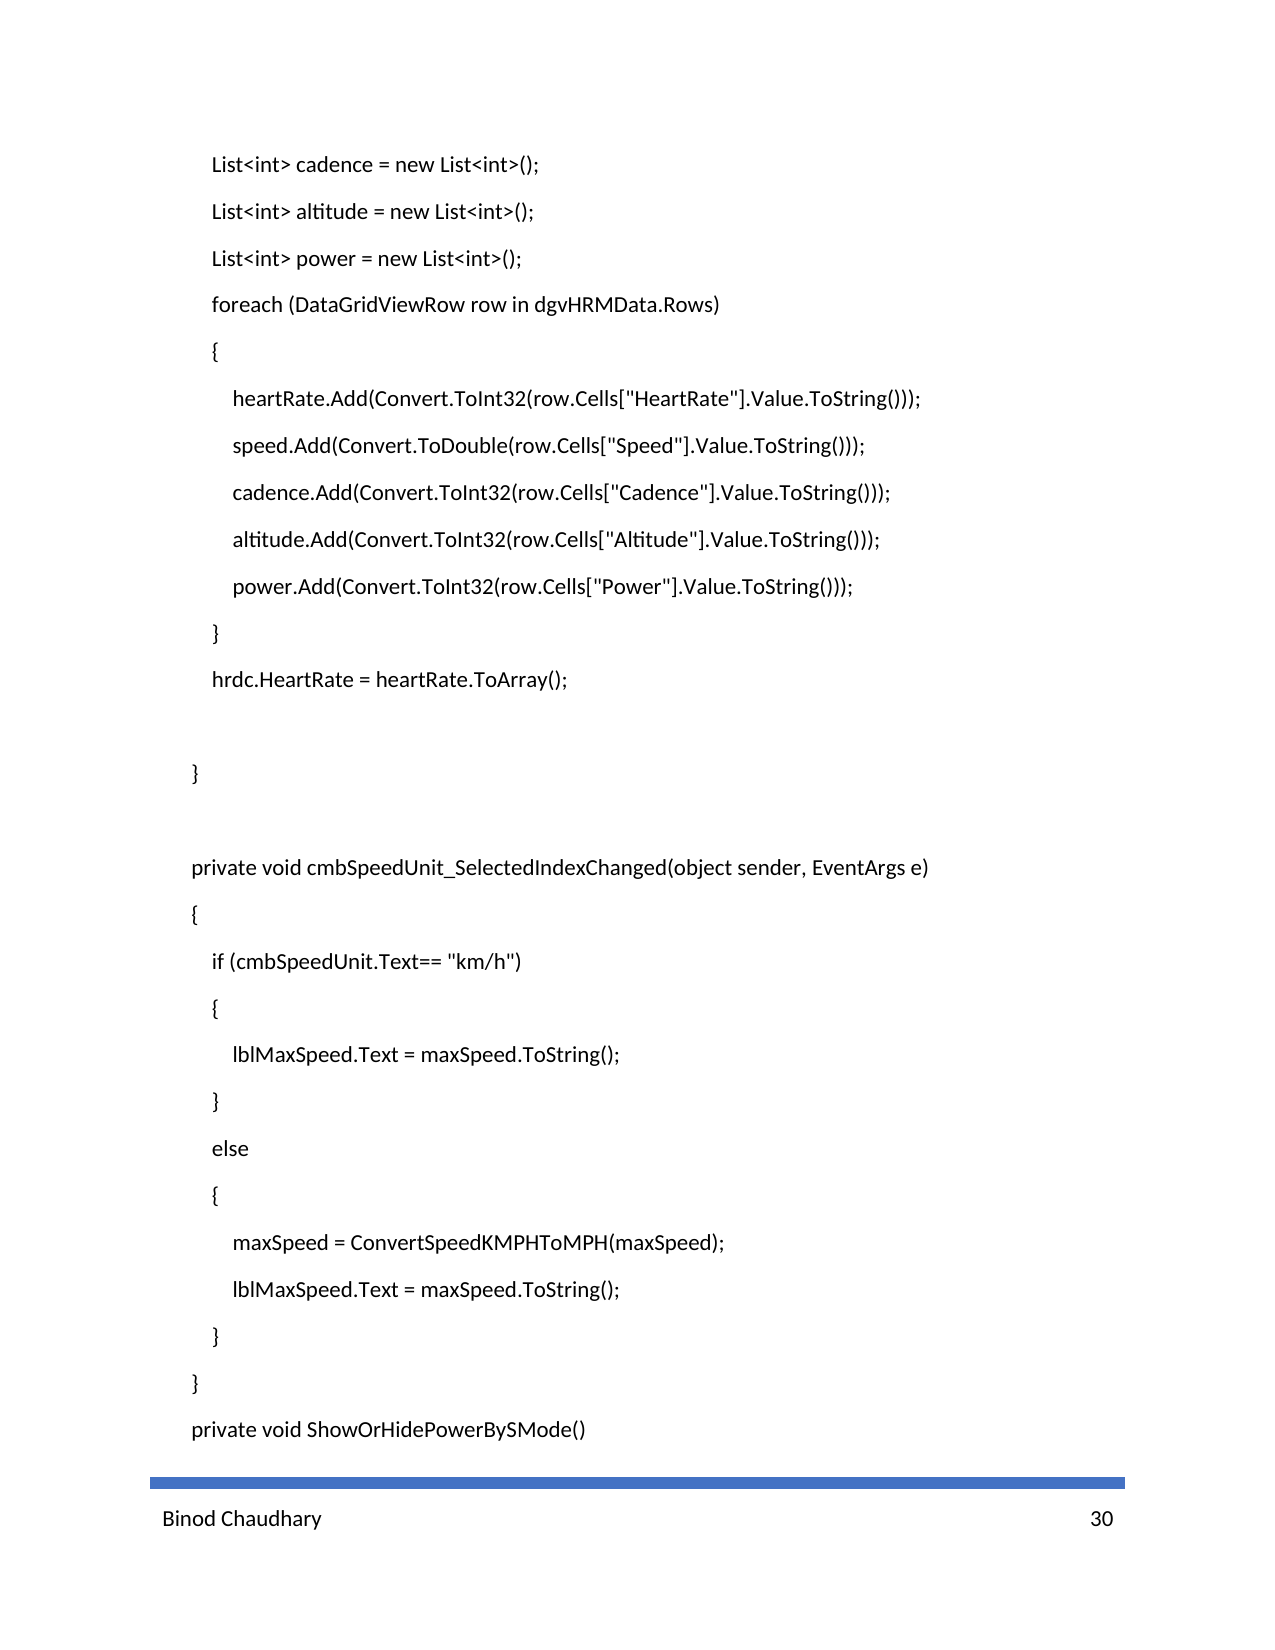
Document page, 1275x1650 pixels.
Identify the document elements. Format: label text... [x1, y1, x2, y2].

text heartRate.Add(Convert.ToInt32(row.Cells["HeartRate"].Value.ToString())); [150, 384, 1125, 412]
text } [150, 1087, 1125, 1116]
text } [150, 1369, 1125, 1397]
text } [150, 619, 1125, 647]
text { [150, 994, 1125, 1022]
text private void cmbSpeedUnit_SelectedIndexChanged(object sender, EventArgs e) [150, 853, 1125, 881]
text List<int> power = new List<int>(); [150, 244, 1125, 272]
text cadence.Add(Convert.ToInt32(row.Cells["Cadence"].Value.ToString())); [150, 478, 1125, 506]
text hrdc.HeartRate = heartRate.ToArray(); [150, 666, 1125, 694]
text private void ShowOrHidePowerBySMode() [150, 1416, 1125, 1444]
text List<int> cadence = new List<int>(); [150, 150, 1125, 178]
text List<int> altitude = new List<int>(); [150, 197, 1125, 225]
text maxSpeed = ConvertSpeedKMPHToMPH(maxSpeed); [150, 1228, 1125, 1256]
text lblMaxSpeed.Text = maxSpeed.ToString(); [150, 1041, 1125, 1069]
text else [150, 1134, 1125, 1162]
text { [150, 900, 1125, 928]
text altitude.Add(Convert.ToInt32(row.Cells["Altitude"].Value.ToString())); [150, 525, 1125, 553]
text { [150, 337, 1125, 366]
text power.Add(Convert.ToInt32(row.Cells["Power"].Value.ToString())); [150, 572, 1125, 600]
text speed.Add(Convert.ToDouble(row.Cells["Speed"].Value.ToString())); [150, 431, 1125, 459]
text { [150, 1181, 1125, 1209]
text lblMaxSpeed.Text = maxSpeed.ToString(); [150, 1275, 1125, 1303]
text } [150, 1322, 1125, 1350]
text foreach (DataGridViewRow row in dgvHRMData.Rows) [150, 291, 1125, 319]
text if (cmbSpeedUnit.Text== "km/h") [150, 947, 1125, 975]
text } [150, 759, 1125, 787]
